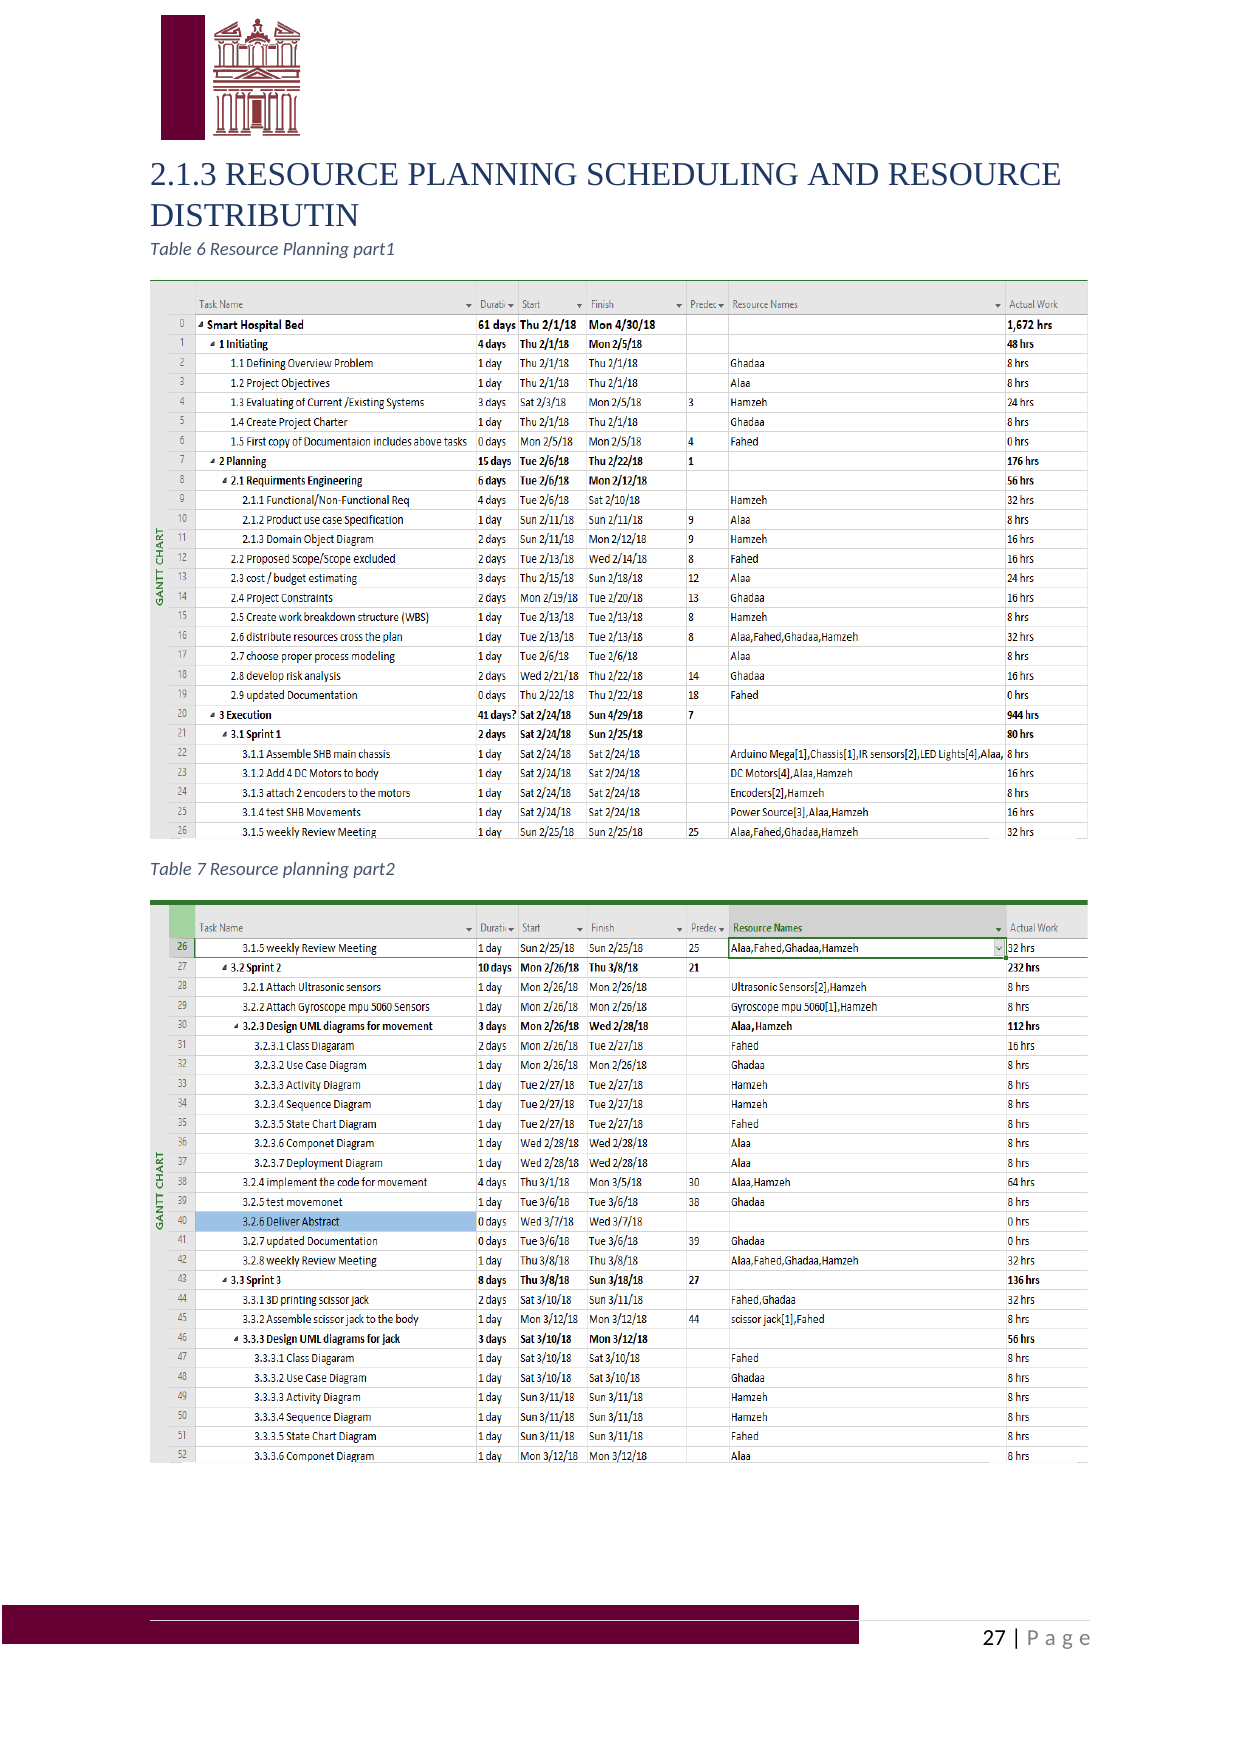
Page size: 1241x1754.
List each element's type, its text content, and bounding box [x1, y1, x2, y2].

picture [150, 900, 1088, 1463]
picture [150, 280, 1088, 839]
subtitle 2.1.3 RESOURCE PLANNING SCHEDULING AND RESOURCE DISTRIBUTIN [150, 154, 1090, 234]
picture [213, 18, 301, 136]
text Table 7 Resource planning part2 [150, 857, 1090, 880]
text Table 6 Resource Planning part1 [150, 237, 1090, 260]
